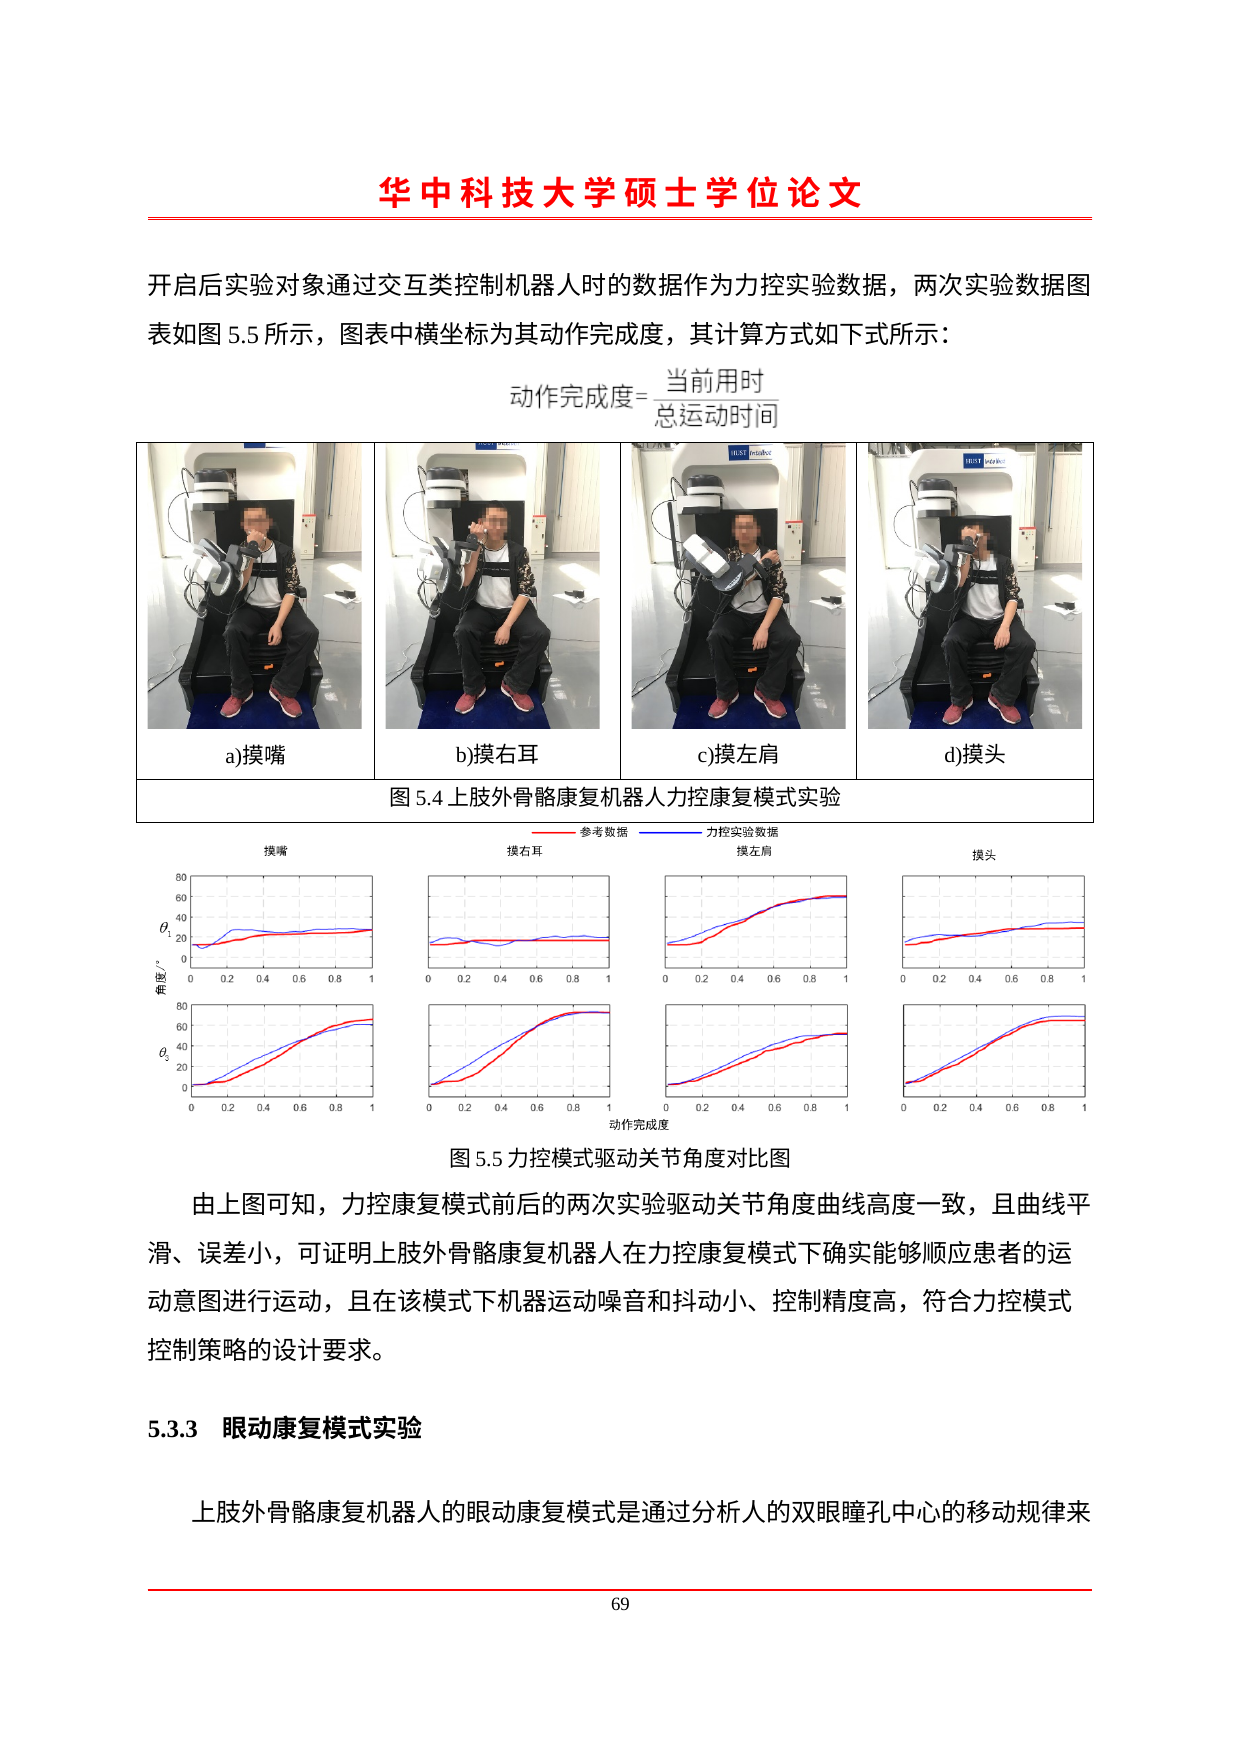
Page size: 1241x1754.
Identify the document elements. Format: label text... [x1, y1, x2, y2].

text 图5.5力控模式驱动关节角度对比图 [148, 1141, 1092, 1173]
table_header d)摸头 [857, 443, 1093, 779]
picture [868, 443, 1083, 729]
table_header b)摸右耳 [375, 443, 620, 779]
subtitle 眼动康复模式实验 [148, 1409, 1092, 1445]
text 由上图可知，力控康复模式前后的两次实验驱动关节角度曲线高度一致，且曲线平滑、误差小，可证明上肢外骨骼康复机器人在力控康复模式下确实能够顺应患者的运动意图进行运动，且在该模式下机器运动噪音和抖动小、控制精度高，符合力控模式控制策略的设计要求。 [148, 1184, 1092, 1367]
picture [631, 443, 846, 729]
table_cell 图5.4上肢外骨骼康复机器人力控康复模式实验 [137, 780, 1093, 822]
picture [147, 443, 362, 729]
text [148, 1492, 1092, 1528]
table_header a)摸嘴 [137, 443, 374, 779]
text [148, 266, 1092, 351]
picture [147, 823, 1093, 1132]
table_header c)摸左肩 [621, 443, 856, 779]
picture [385, 443, 600, 729]
